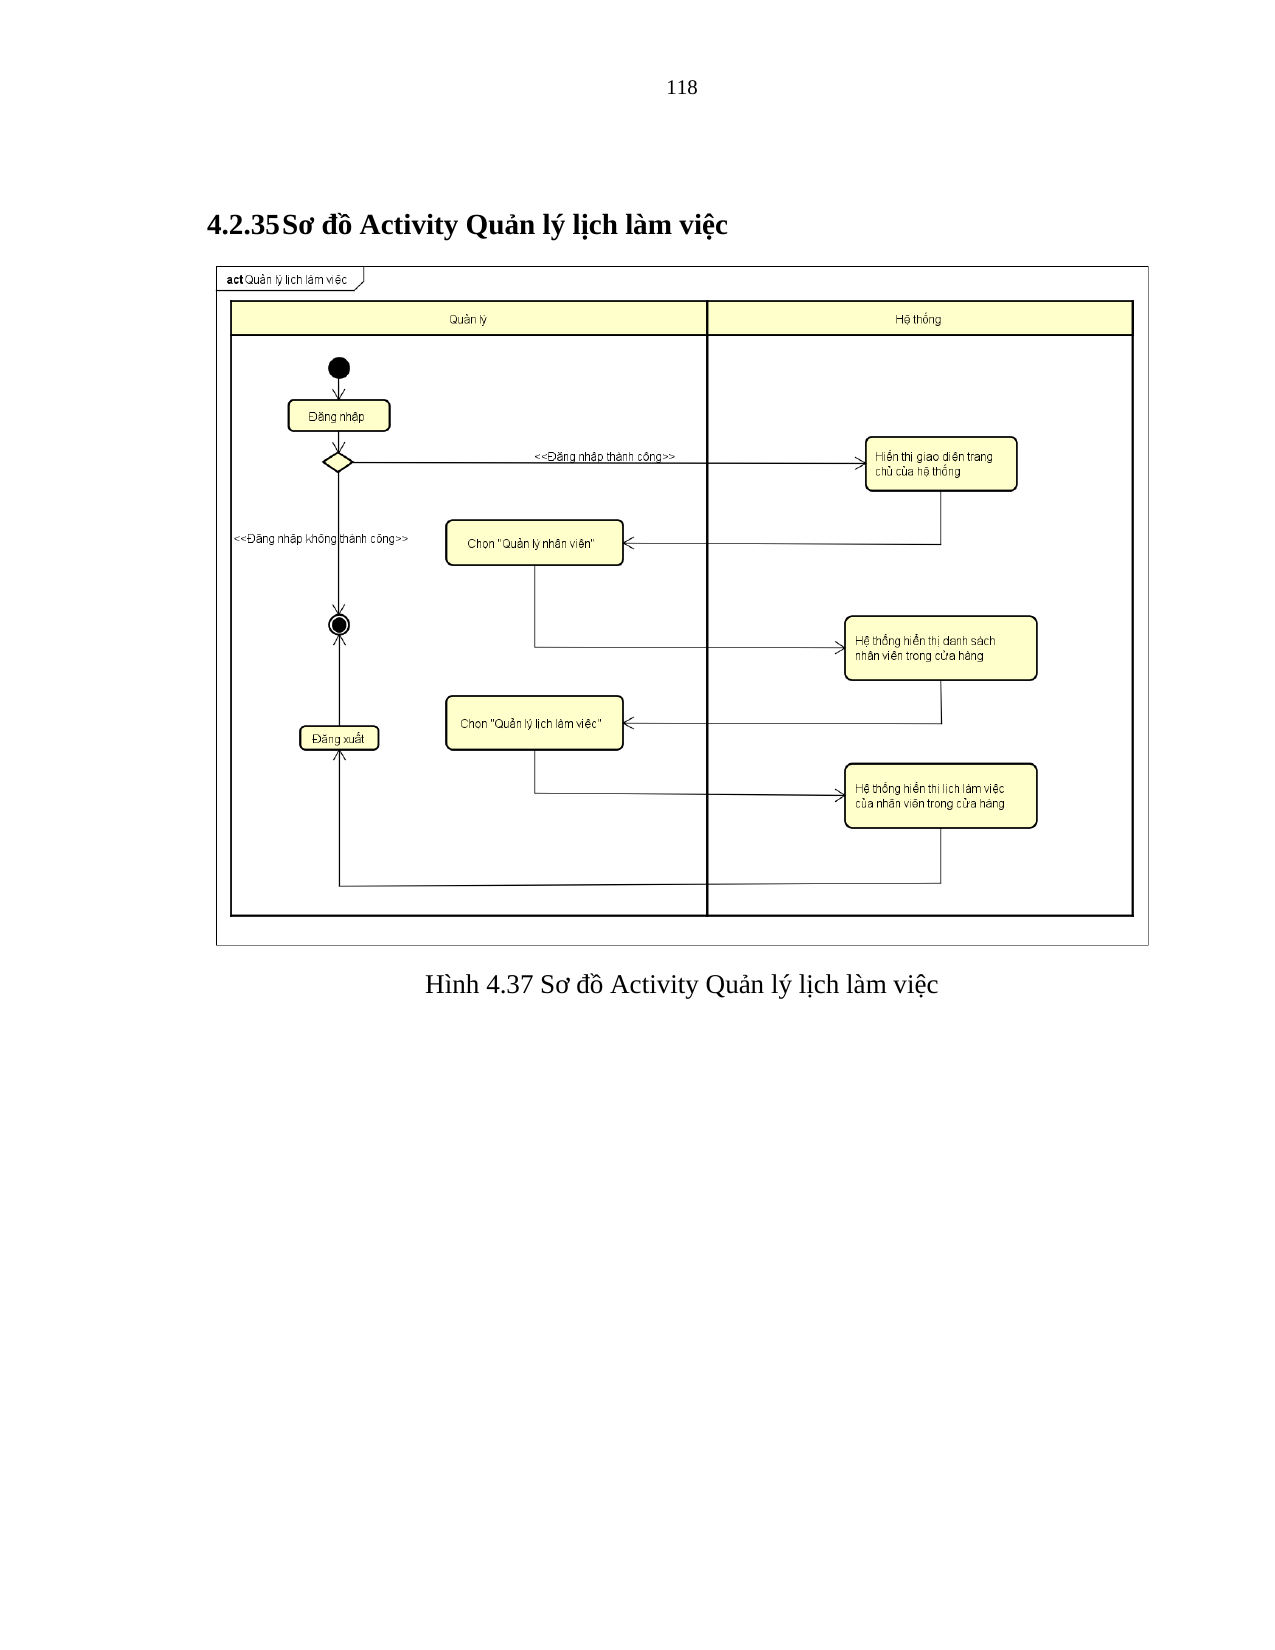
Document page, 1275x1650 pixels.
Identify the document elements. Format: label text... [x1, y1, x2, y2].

subtitle Sơ đồ Activity Quản lý lịch làm việc [207, 207, 1157, 240]
picture [206, 257, 1157, 954]
text Hình . Sơ đồ Activity Quản lý lịch làm việc [207, 968, 1157, 999]
